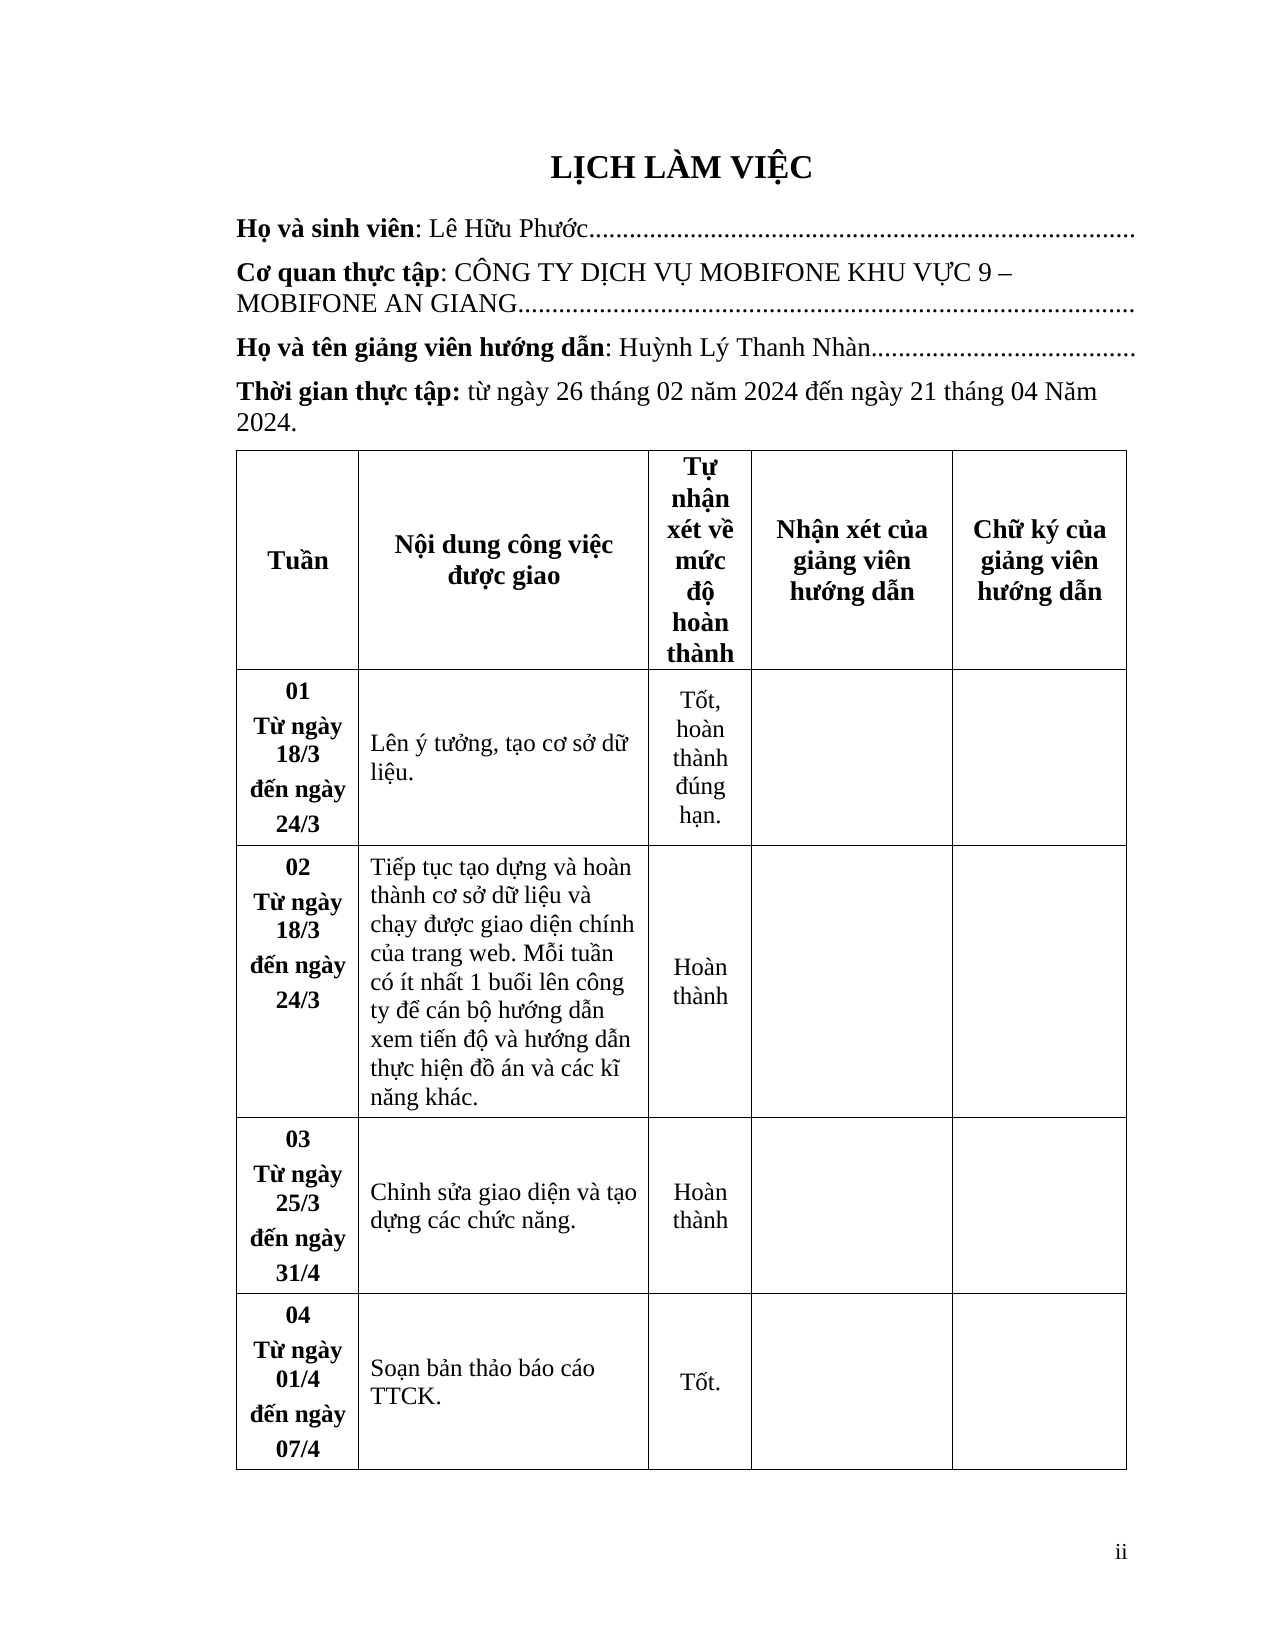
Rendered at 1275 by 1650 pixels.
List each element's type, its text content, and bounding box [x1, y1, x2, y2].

table_cell [953, 1118, 1126, 1293]
table_cell Tiếp tục tạo dựng và hoàn thành cơ sở dữ liệu và chạy được giao diện chính của trang web. Mỗi tuần có ít nhất 1 buổi lên công ty để cán bộ hướng dẫn xem tiến độ và hướng dẫn thực hiện đồ án và các kĩ năng khác. [359, 846, 648, 1117]
table_cell [953, 1294, 1126, 1469]
table_cell Tốt, hoàn thành đúng hạn. [649, 670, 751, 844]
table_cell [752, 1118, 952, 1293]
table_cell 01 Từ ngày 18/3 đến ngày 24/3 [237, 670, 358, 844]
text Họ và sinh viên: Lê Hữu Phước [236, 213, 1127, 244]
table_header Nội dung công việc được giao [359, 451, 648, 668]
table_cell Lên ý tưởng, tạo cơ sở dữ liệu. [359, 670, 648, 844]
table_cell [953, 846, 1126, 1117]
text Họ và tên giảng viên hướng dẫn: Huỳnh Lý Thanh Nhàn [236, 331, 1127, 362]
table_cell 04 Từ ngày 01/4 đến ngày 07/4 [237, 1294, 358, 1469]
table_header Tự nhận xét về mức độ hoàn thành [649, 451, 751, 668]
table_cell Hoàn thành [649, 846, 751, 1117]
table_header Nhận xét của giảng viên hướng dẫn [752, 451, 952, 668]
table_cell Chỉnh sửa giao diện và tạo dựng các chức năng. [359, 1118, 648, 1293]
table_cell Hoàn thành [649, 1118, 751, 1293]
table_cell [953, 670, 1126, 844]
table_cell [752, 846, 952, 1117]
table_header Tuần [237, 451, 358, 668]
text Cơ quan thực tập: CÔNG TY DỊCH VỤ MOBIFONE KHU VỰC 9 – MOBIFONE AN GIANG [236, 256, 1127, 318]
table_cell 03 Từ ngày 25/3 đến ngày 31/4 [237, 1118, 358, 1293]
table_header Chữ ký của giảng viên hướng dẫn [953, 451, 1126, 668]
text LỊCH LÀM VIỆC [236, 148, 1127, 186]
table_cell [752, 670, 952, 844]
table_cell Tốt. [649, 1294, 751, 1469]
table_cell [752, 1294, 952, 1469]
table_cell Soạn bản thảo báo cáo TTCK. [359, 1294, 648, 1469]
table_cell 02 Từ ngày 18/3 đến ngày 24/3 [237, 846, 358, 1117]
text Thời gian thực tập: từ ngày 26 tháng 02 năm 2024 đến ngày 21 tháng 04 Năm 2024. [236, 375, 1127, 437]
